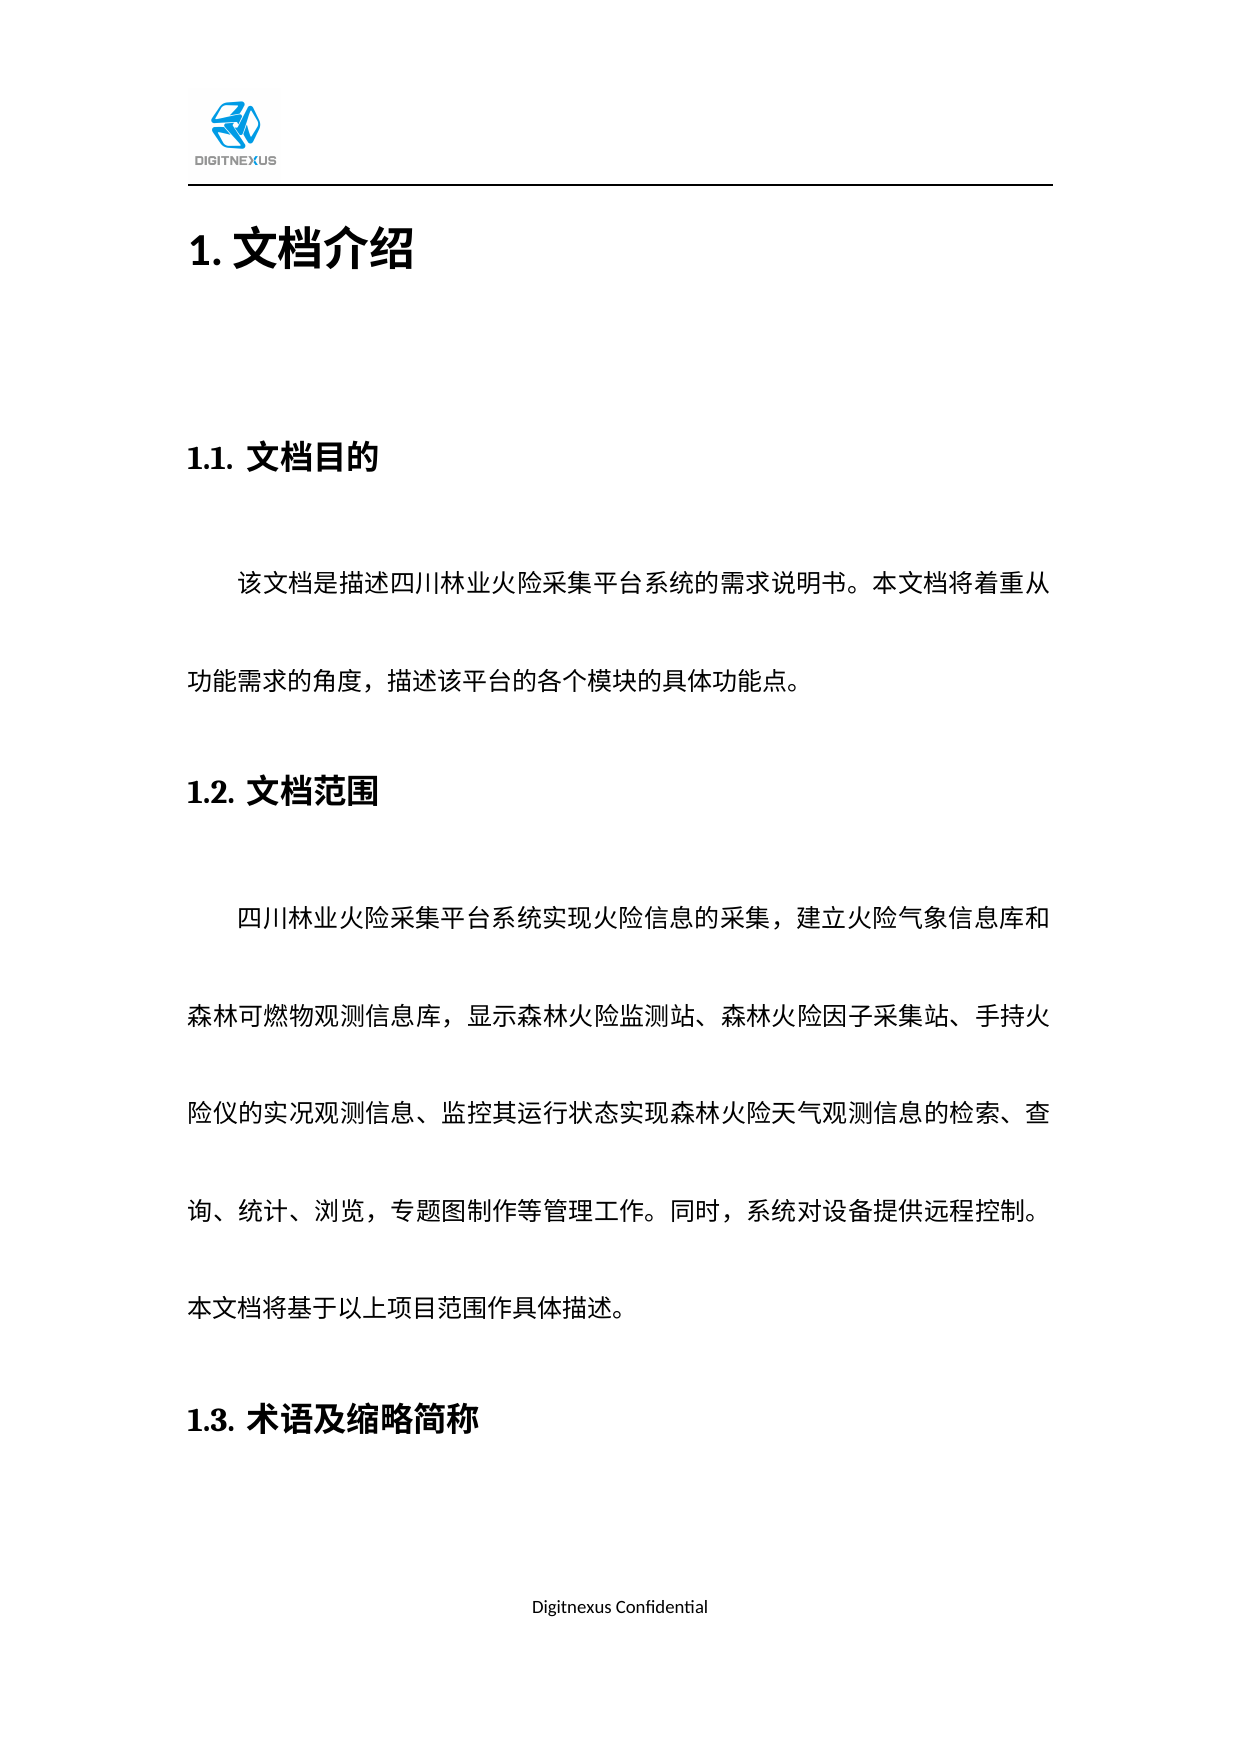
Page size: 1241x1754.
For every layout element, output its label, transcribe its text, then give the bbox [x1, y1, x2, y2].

text 四川林业火险采集平台系统实现火险信息的采集，建立火险气象信息库和森林可燃物观测信息库，显示森林火险监测站、森林火险因子采集站、手持火险仪的实况观测信息、监控其运行状态实现森林火险天气观测信息的检索、查询、统计、浏览，专题图制作等管理工作。同时，系统对设备提供远程控制。本文档将基于以上项目范围作具体描述。 [187, 884, 1053, 1339]
subtitle 文档目的 [187, 422, 1053, 487]
subtitle 文档介绍 [187, 197, 1053, 294]
subtitle 文档范围 [187, 757, 1053, 822]
picture [187, 88, 282, 183]
subtitle 术语及缩略简称 [187, 1384, 1053, 1449]
text 该文档是描述四川林业火险采集平台系统的需求说明书。本文档将着重从功能需求的角度，描述该平台的各个模块的具体功能点。 [187, 549, 1053, 712]
